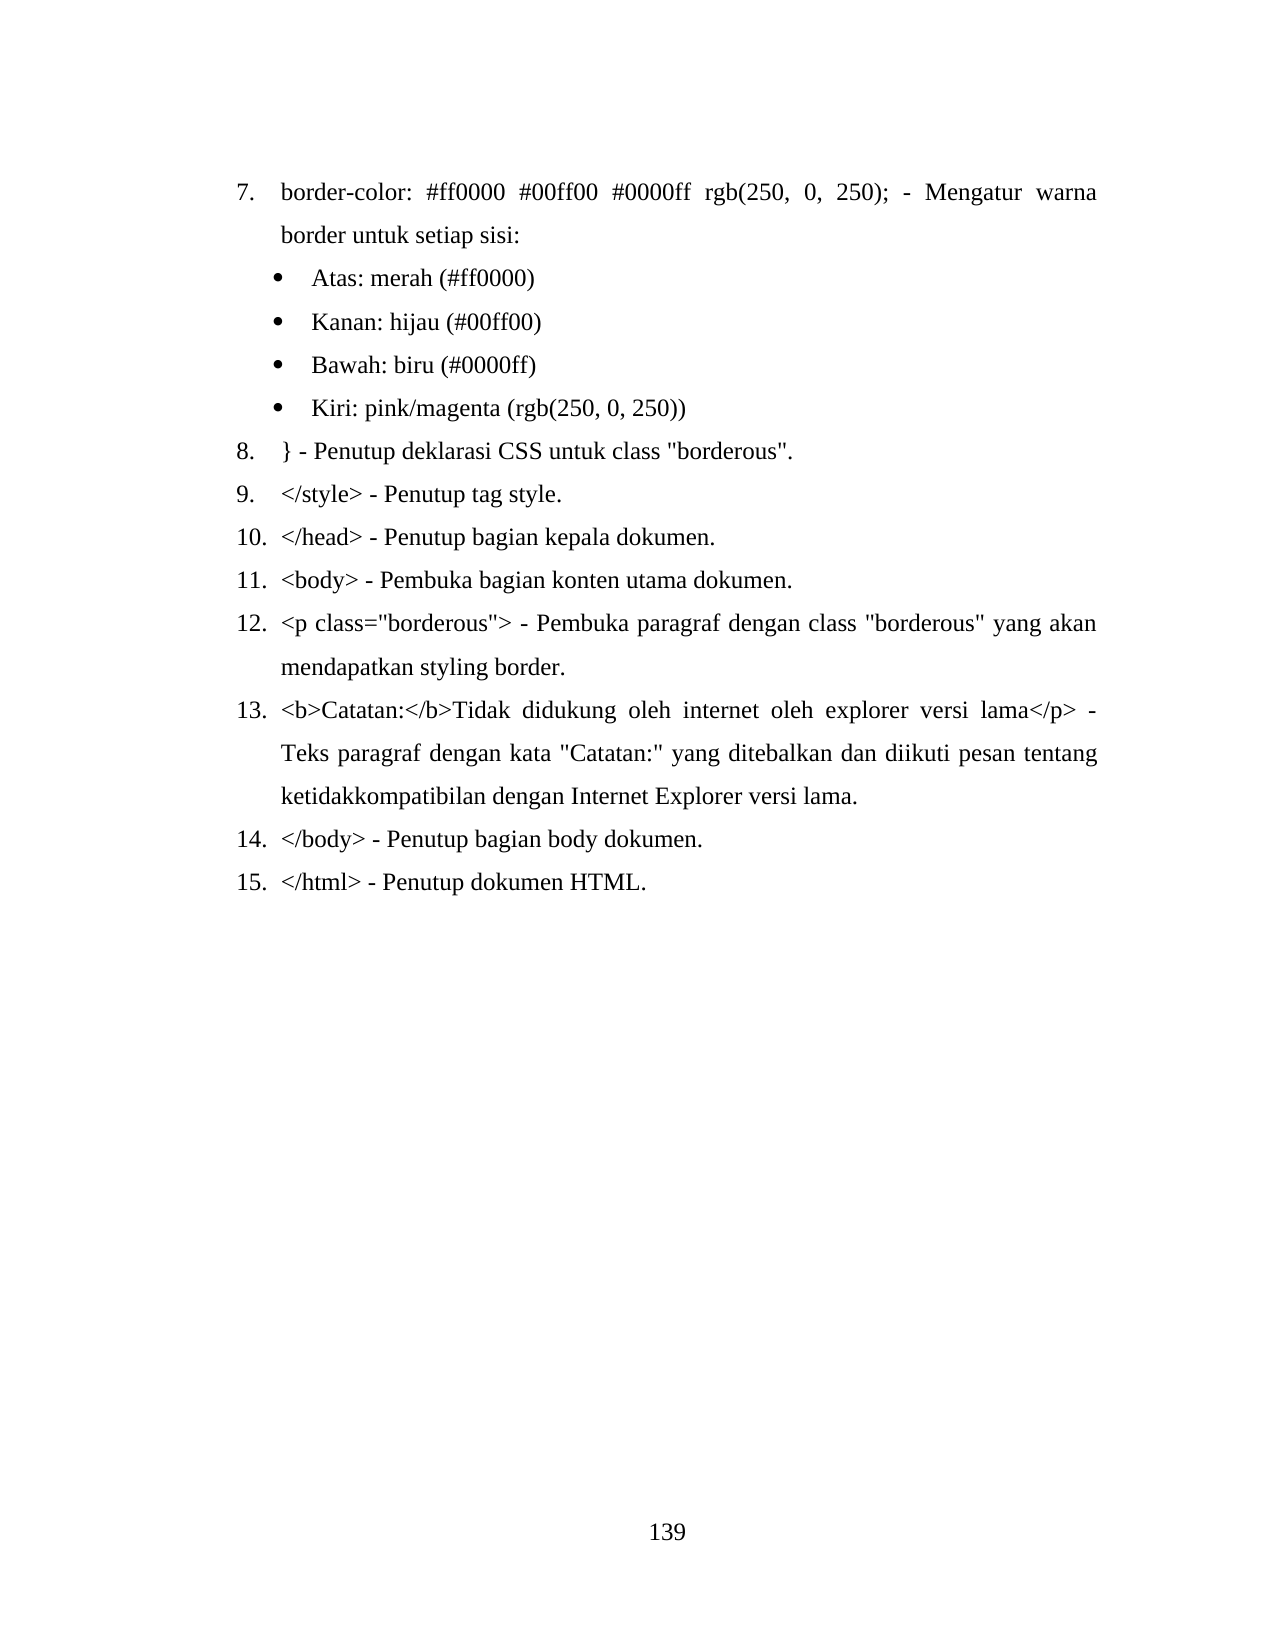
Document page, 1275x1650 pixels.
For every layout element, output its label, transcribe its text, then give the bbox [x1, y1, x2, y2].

list </html> - Penutup dokumen HTML. [236, 867, 1098, 896]
list </body> - Penutup bagian body dokumen. [236, 824, 1098, 853]
list border-color: #ff0000 #00ff00 #0000ff rgb(250, 0, 250); - Mengatur warna border untuk setiap sisi: [236, 177, 1098, 249]
list <p class="borderous"> - Pembuka paragraf dengan class "borderous" yang akan mendapatkan styling border. [236, 608, 1098, 680]
list Atas: merah (#ff0000) [274, 263, 1098, 292]
list </style> - Penutup tag style. [236, 479, 1098, 508]
list } - Penutup deklarasi CSS untuk class "borderous". [236, 436, 1098, 465]
list </head> - Penutup bagian kepala dokumen. [236, 522, 1098, 551]
list <b>Catatan:</b>Tidak didukung oleh internet oleh explorer versi lama</p> - Teks paragraf dengan kata "Catatan:" yang ditebalkan dan diikuti pesan tentang ketidakkompatibilan dengan Internet Explorer versi lama. [236, 695, 1098, 810]
list Kiri: pink/magenta (rgb(250, 0, 250)) [274, 393, 1098, 422]
list Kanan: hijau (#00ff00) [274, 307, 1098, 335]
list <body> - Pembuka bagian konten utama dokumen. [236, 565, 1098, 594]
list Bawah: biru (#0000ff) [274, 350, 1098, 378]
